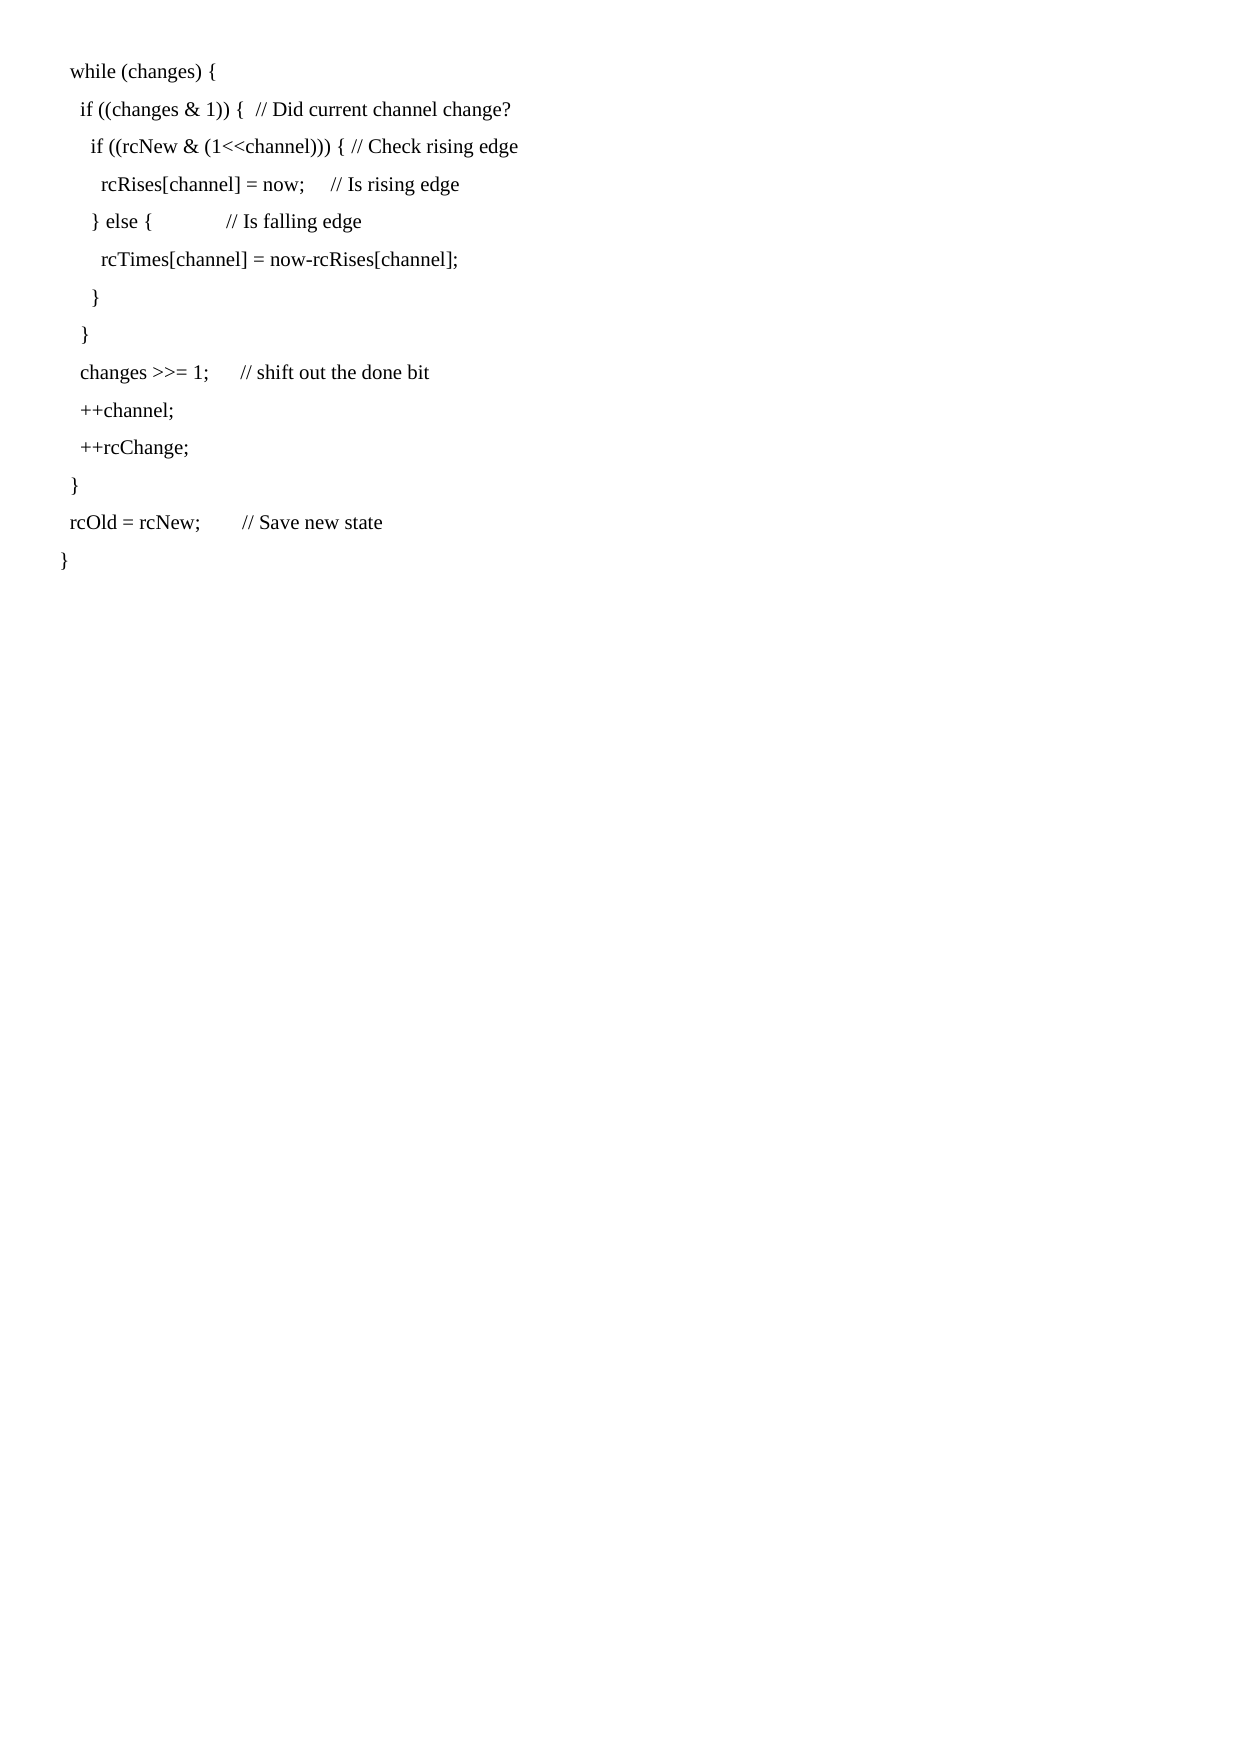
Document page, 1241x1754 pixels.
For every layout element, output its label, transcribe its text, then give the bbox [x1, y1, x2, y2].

text } [59, 285, 1181, 309]
text ++rcChange; [59, 435, 1181, 459]
text } [59, 548, 1181, 572]
text rcTimes[channel] = now-rcRises[channel]; [59, 247, 1181, 271]
text if ((changes & 1)) { // Did current channel change? [59, 97, 1181, 121]
text changes >>= 1; // shift out the done bit [59, 360, 1181, 384]
text ++channel; [59, 397, 1181, 422]
text rcOld = rcNew; // Save new state [59, 510, 1181, 534]
text if ((rcNew & (1<<channel))) { // Check rising edge [59, 134, 1181, 158]
text } else { // Is falling edge [59, 209, 1181, 233]
text rcRises[channel] = now; // Is rising edge [59, 172, 1181, 196]
text while (changes) { [59, 59, 1181, 83]
text } [59, 322, 1181, 346]
text } [59, 473, 1181, 497]
